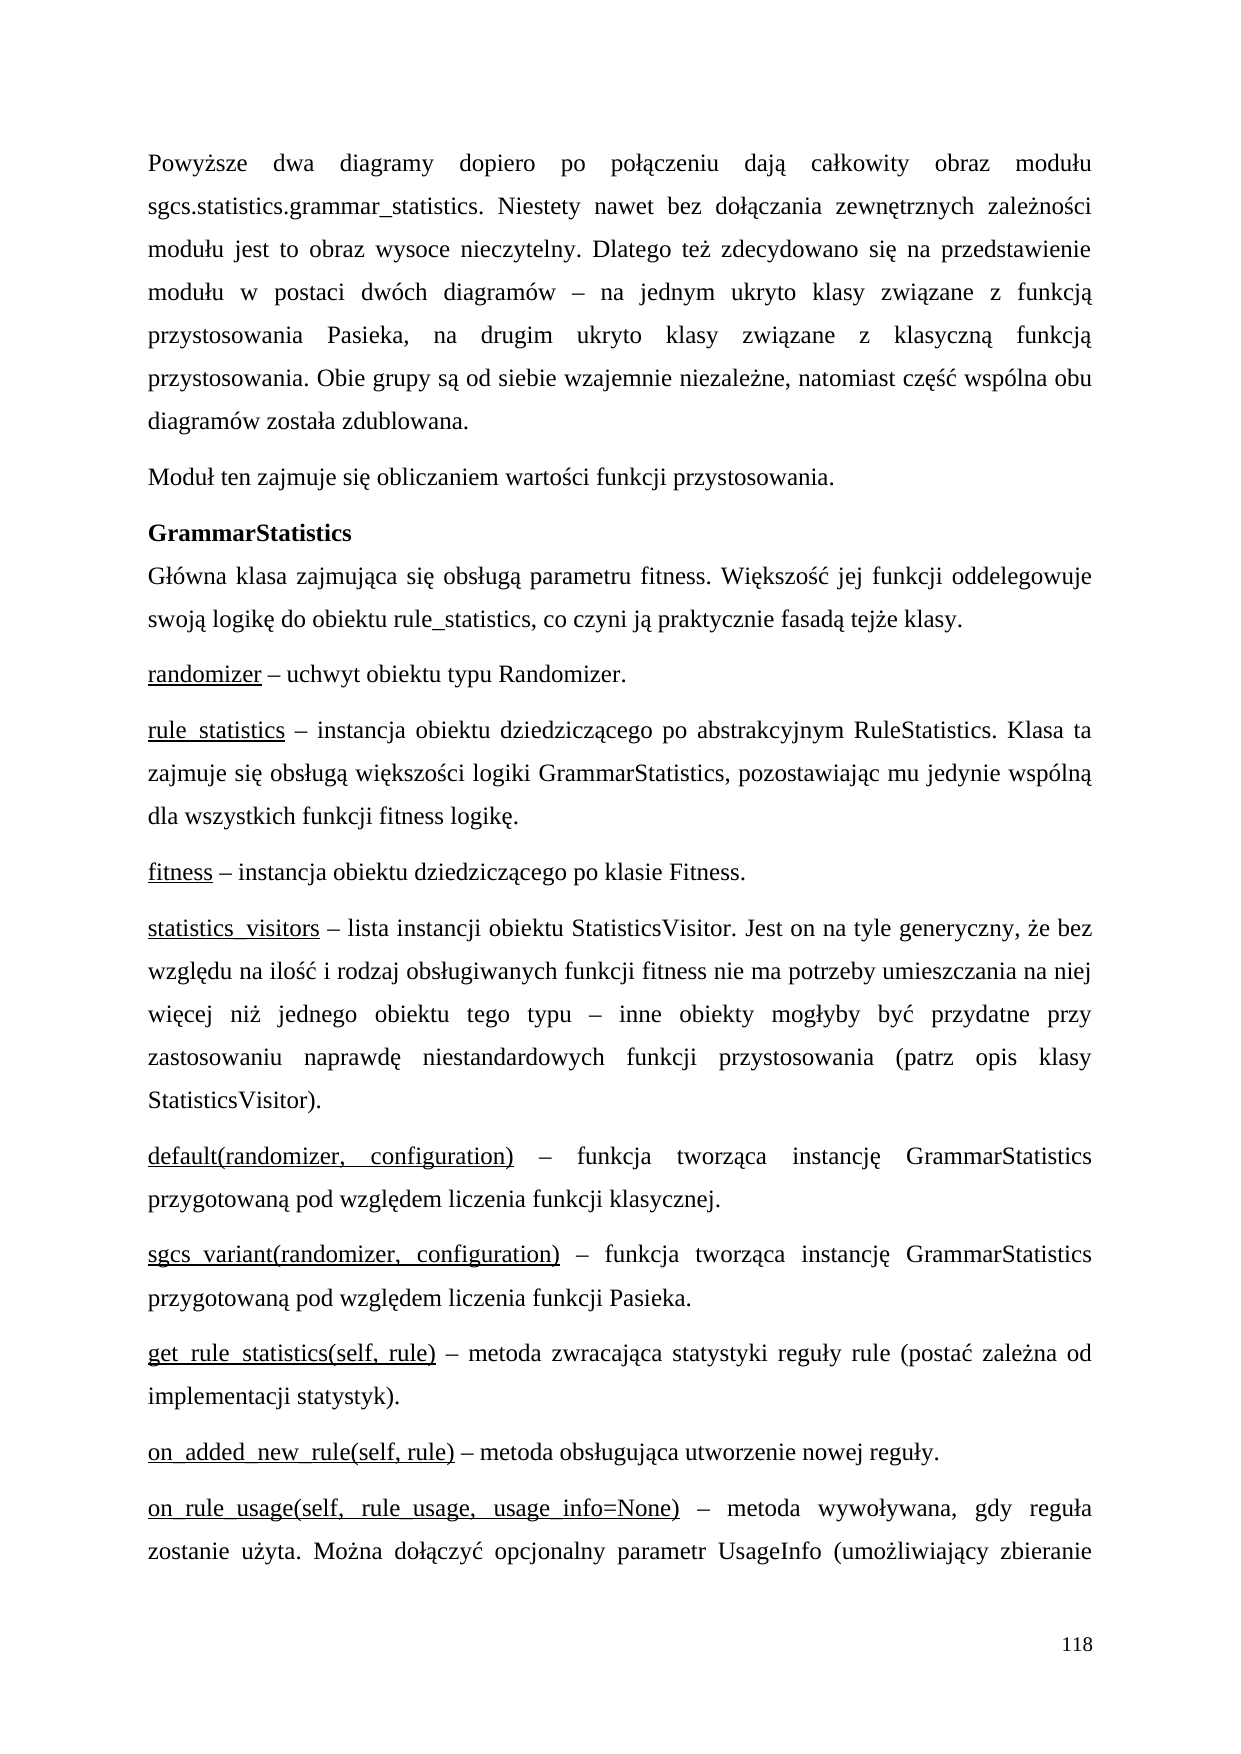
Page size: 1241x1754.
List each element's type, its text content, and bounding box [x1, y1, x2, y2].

text Powyższe dwa diagramy dopiero po połączeniu dają całkowity obraz modułu sgcs.statistics.grammar_statistics. Niestety nawet bez dołączania zewnętrznych zależności modułu jest to obraz wysoce nieczytelny. Dlatego też zdecydowano się na przedstawienie modułu w postaci dwóch diagramów – na jednym ukryto klasy związane z funkcją przystosowania Pasieka, na drugim ukryto klasy związane z klasyczną funkcją przystosowania. Obie grupy są od siebie wzajemnie niezależne, natomiast część wspólna obu diagramów została zdublowana. [148, 148, 1093, 435]
text on_added_new_rule(self, rule) – metoda obsługująca utworzenie nowej reguły. [148, 1437, 1093, 1466]
text statistics_visitors – lista instancji obiektu StatisticsVisitor. Jest on na tyle generyczny, że bez względu na ilość i rodzaj obsługiwanych funkcji fitness nie ma potrzeby umieszczania na niej więcej niż jednego obiektu tego typu – inne obiekty mogłyby być przydatne przy zastosowaniu naprawdę niestandardowych funkcji przystosowania (patrz opis klasy StatisticsVisitor). [148, 913, 1093, 1114]
text Główna klasa zajmująca się obsługą parametru fitness. Większość jej funkcji oddelegowuje swoją logikę do obiektu rule_statistics, co czyni ją praktycznie fasadą tejże klasy. [148, 561, 1093, 633]
text GrammarStatistics [148, 518, 1093, 546]
text sgcs_variant(randomizer, configuration) – funkcja tworząca instancję GrammarStatistics przygotowaną pod względem liczenia funkcji Pasieka. [148, 1239, 1093, 1311]
text fitness – instancja obiektu dziedziczącego po klasie Fitness. [148, 857, 1093, 886]
text randomizer – uchwyt obiektu typu Randomizer. [148, 659, 1093, 688]
text get_rule_statistics(self, rule) – metoda zwracająca statystyki reguły rule (postać zależna od implementacji statystyk). [148, 1338, 1093, 1410]
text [148, 1493, 1093, 1564]
text rule_statistics – instancja obiektu dziedziczącego po abstrakcyjnym RuleStatistics. Klasa ta zajmuje się obsługą większości logiki GrammarStatistics, pozostawiając mu jedynie wspólną dla wszystkich funkcji fitness logikę. [148, 715, 1093, 830]
text Moduł ten zajmuje się obliczaniem wartości funkcji przystosowania. [148, 462, 1093, 491]
text default(randomizer, configuration) – funkcja tworząca instancję GrammarStatistics przygotowaną pod względem liczenia funkcji klasycznej. [148, 1141, 1093, 1213]
